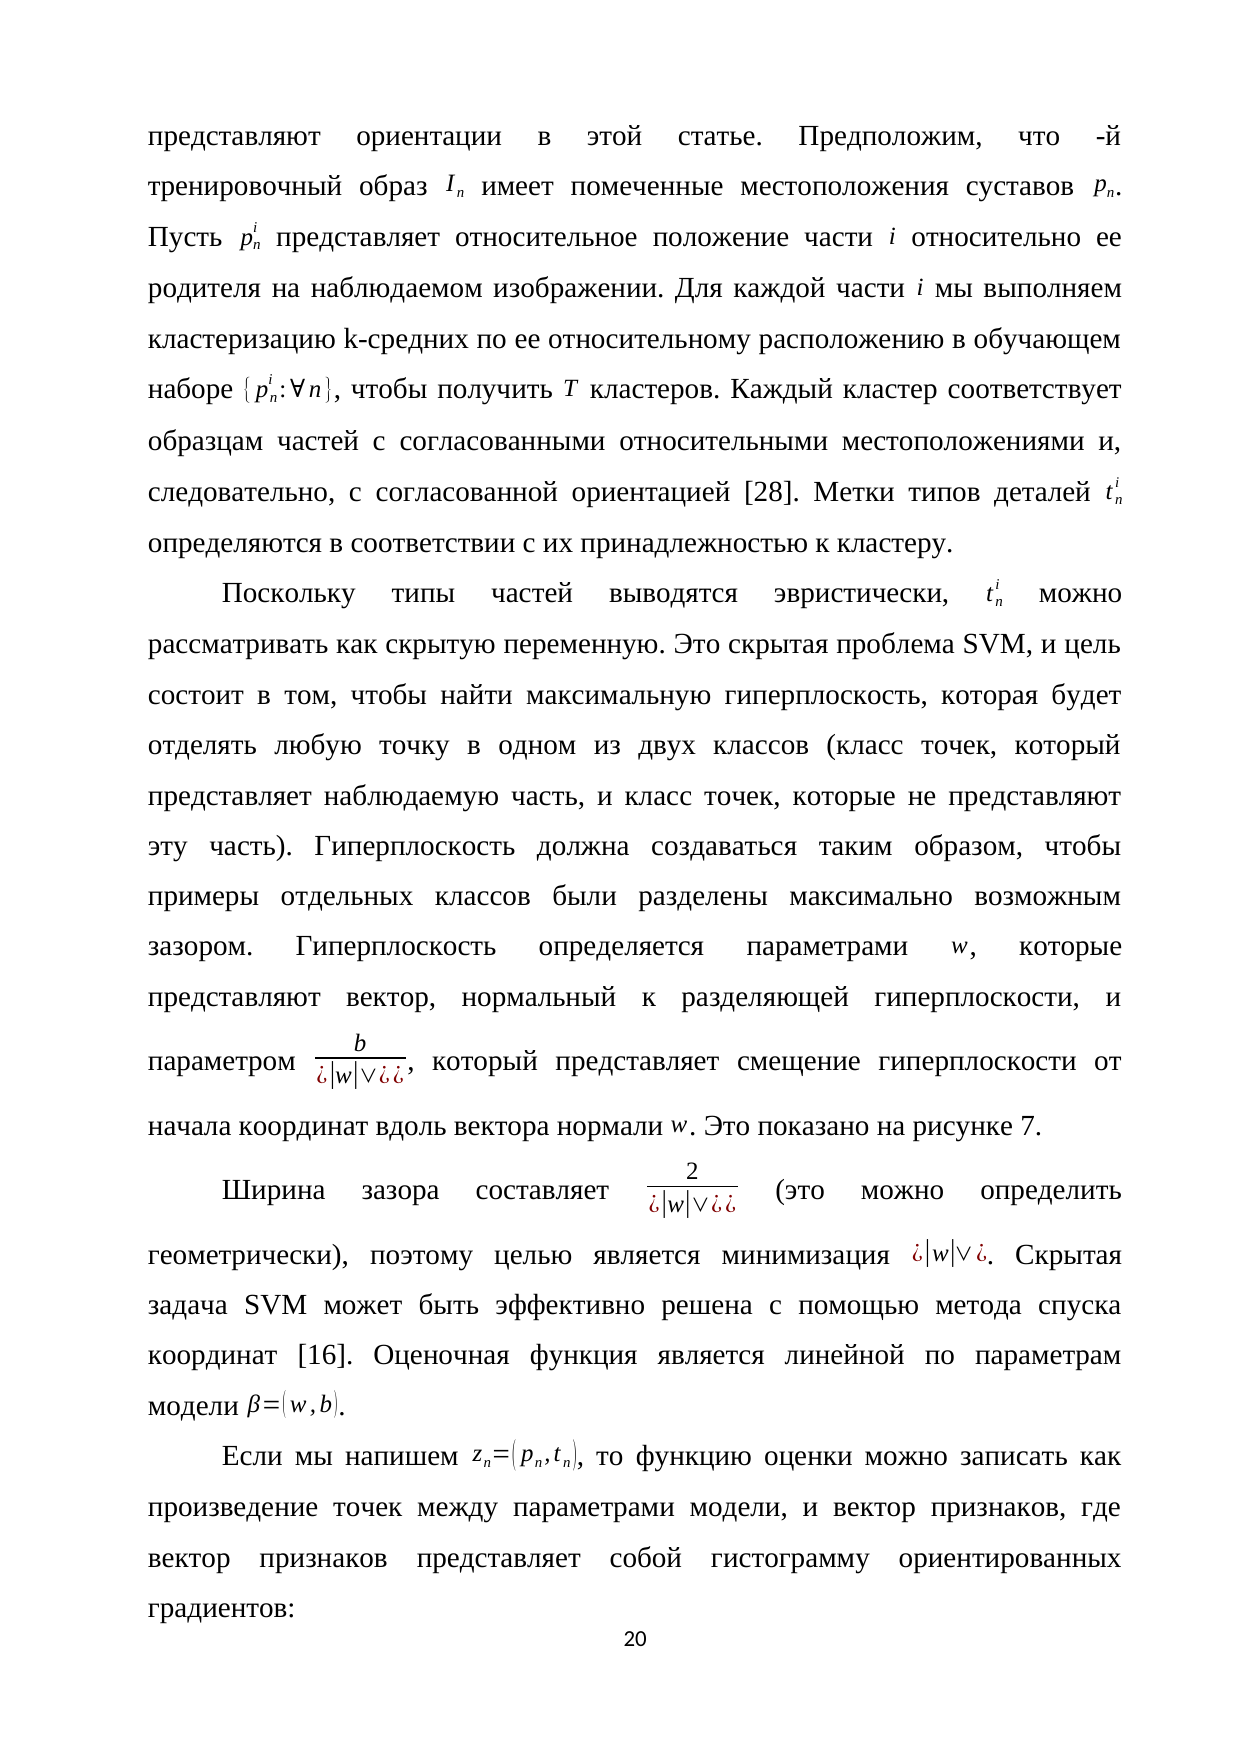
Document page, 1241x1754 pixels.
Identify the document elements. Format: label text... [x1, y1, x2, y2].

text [148, 118, 1122, 558]
text Если мы напишем , то функцию оценки можно записать как произведение точек между параметрами модели, и вектор признаков, где вектор признаков представляет собой гистограмму ориентированных градиентов: [148, 1438, 1122, 1624]
text Поскольку типы частей выводятся эвристически, можно рассматривать как скрытую переменную. Это скрытая проблема SVM, и цель состоит в том, чтобы найти максимальную гиперплоскость, которая будет отделять любую точку в одном из двух классов (класс точек, который представляет наблюдаемую часть, и класс точек, которые не представляют эту часть). Гиперплоскость должна создаваться таким образом, чтобы примеры отдельных классов были разделены максимально возможным зазором. Гиперплоскость определяется параметрами , которые представляют вектор, нормальный к разделяющей гиперплоскости, и параметром , который представляет смещение гиперплоскости от начала координат вдоль вектора нормали . Это показано на рисунке 7. [148, 575, 1122, 1141]
text Ширина зазора составляет (это можно определить геометрически), поэтому целью является минимизация . Скрытая задача SVM может быть эффективно решена с помощью метода спуска координат [16]. Оценочная функция является линейной по параметрам модели . [148, 1158, 1122, 1421]
